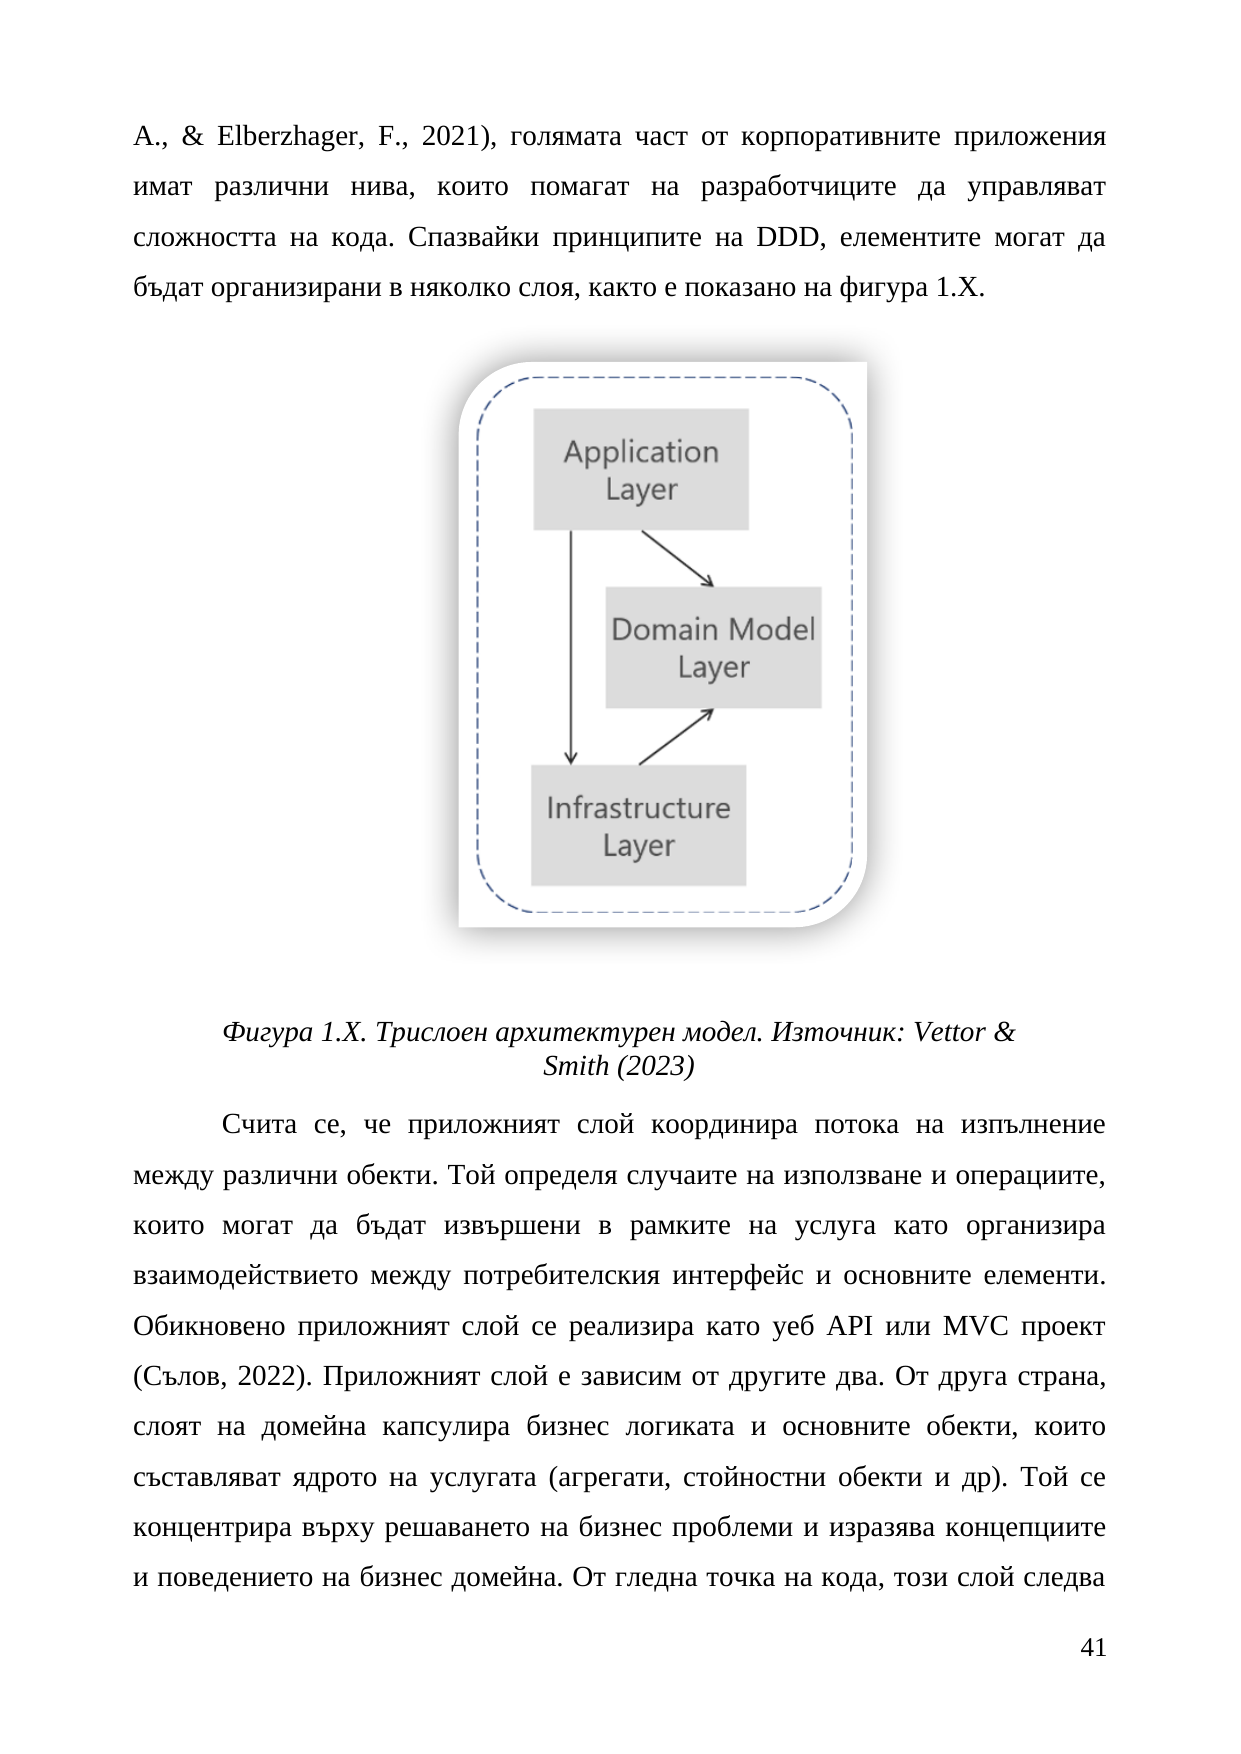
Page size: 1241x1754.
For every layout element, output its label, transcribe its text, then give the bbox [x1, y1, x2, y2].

picture [474, 377, 852, 912]
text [133, 118, 1107, 303]
title Фигура 1.Х. Трислоен архитектурен модел. Източник: Vettor & Smith (2023) [192, 1014, 1048, 1082]
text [133, 1107, 1107, 1593]
